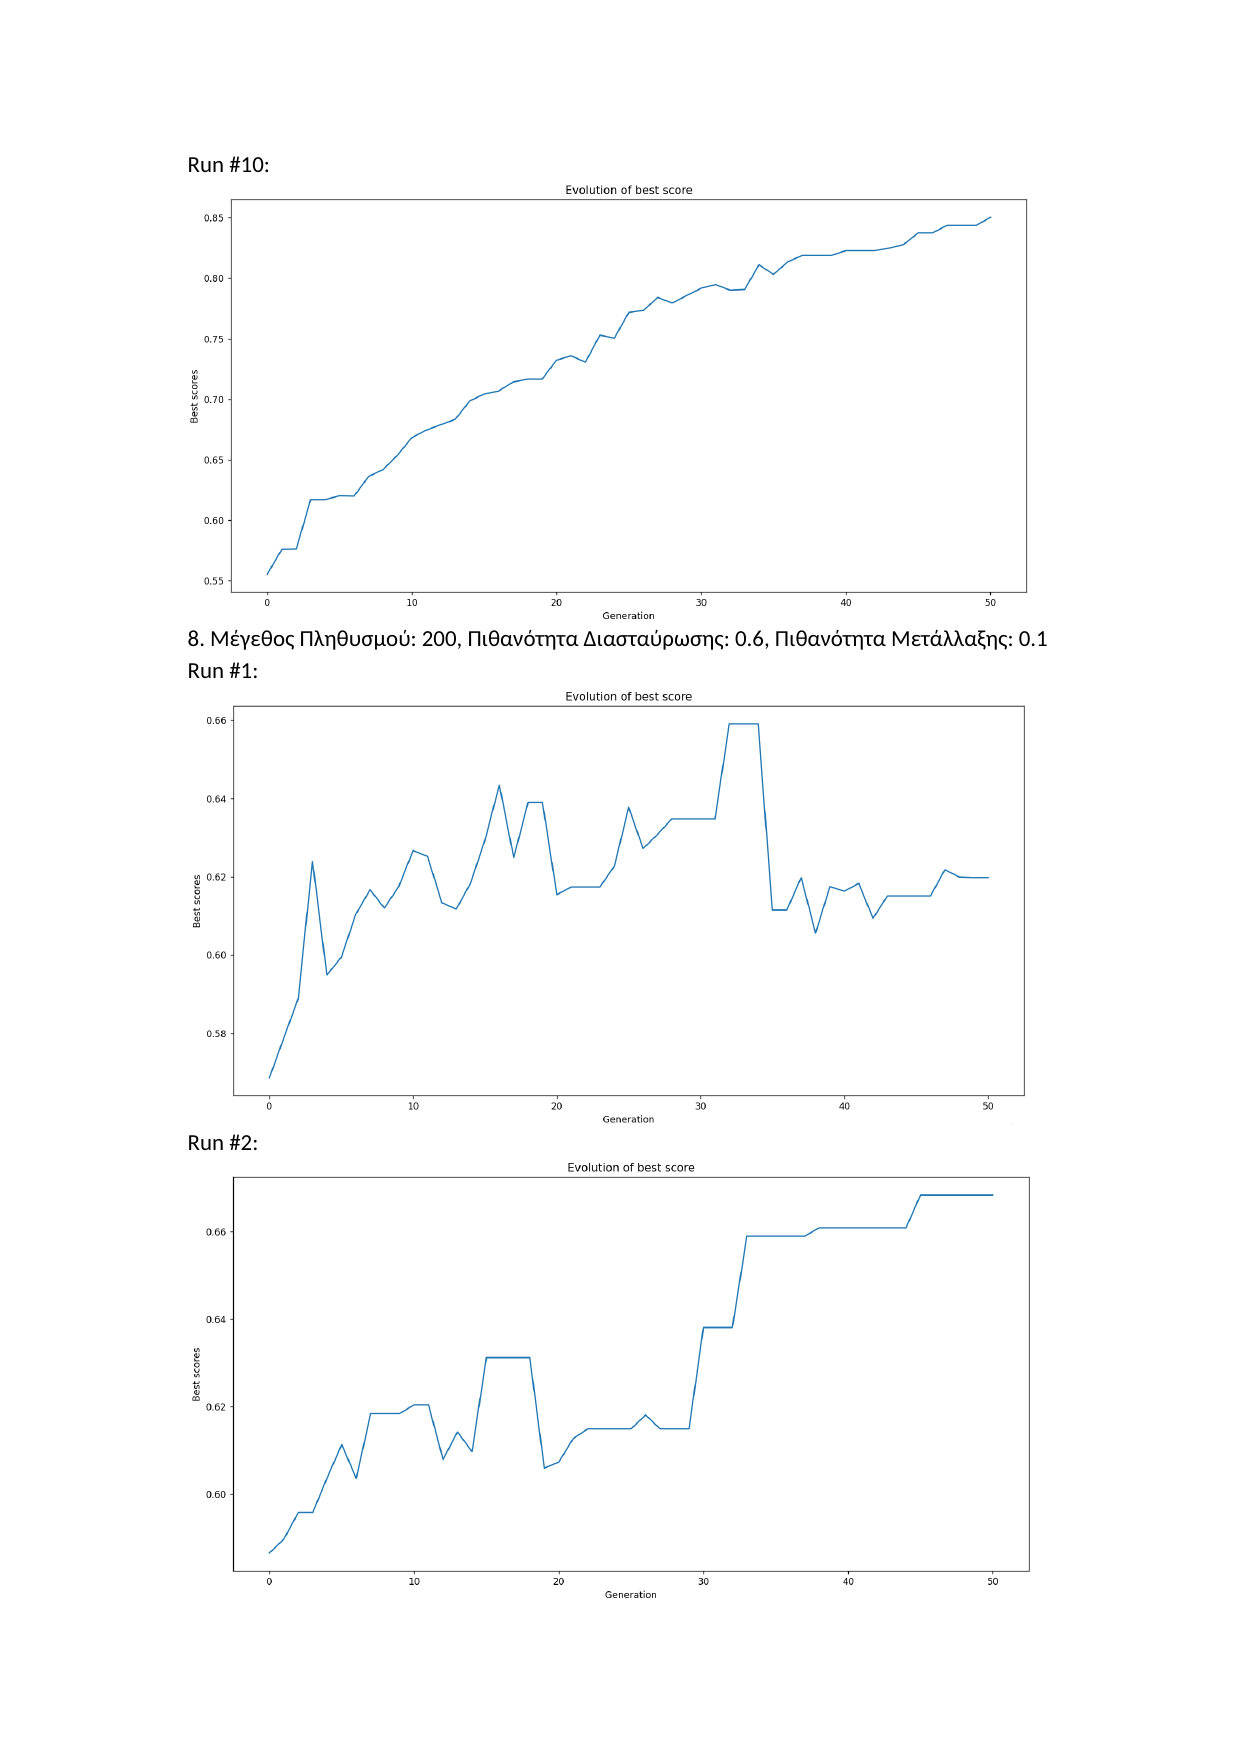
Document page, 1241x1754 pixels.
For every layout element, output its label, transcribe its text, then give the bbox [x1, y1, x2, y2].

text Run #10: [187, 150, 1053, 178]
text Run #1: [187, 656, 1053, 684]
picture [187, 1160, 1033, 1599]
picture [187, 182, 1029, 620]
text 8. Μέγεθος Πληθυσμού: 200, Πιθανότητα Διασταύρωσης: 0.6, Πιθανότητα Μετάλλαξης: 0.1 [187, 624, 1053, 652]
picture [187, 688, 1029, 1124]
